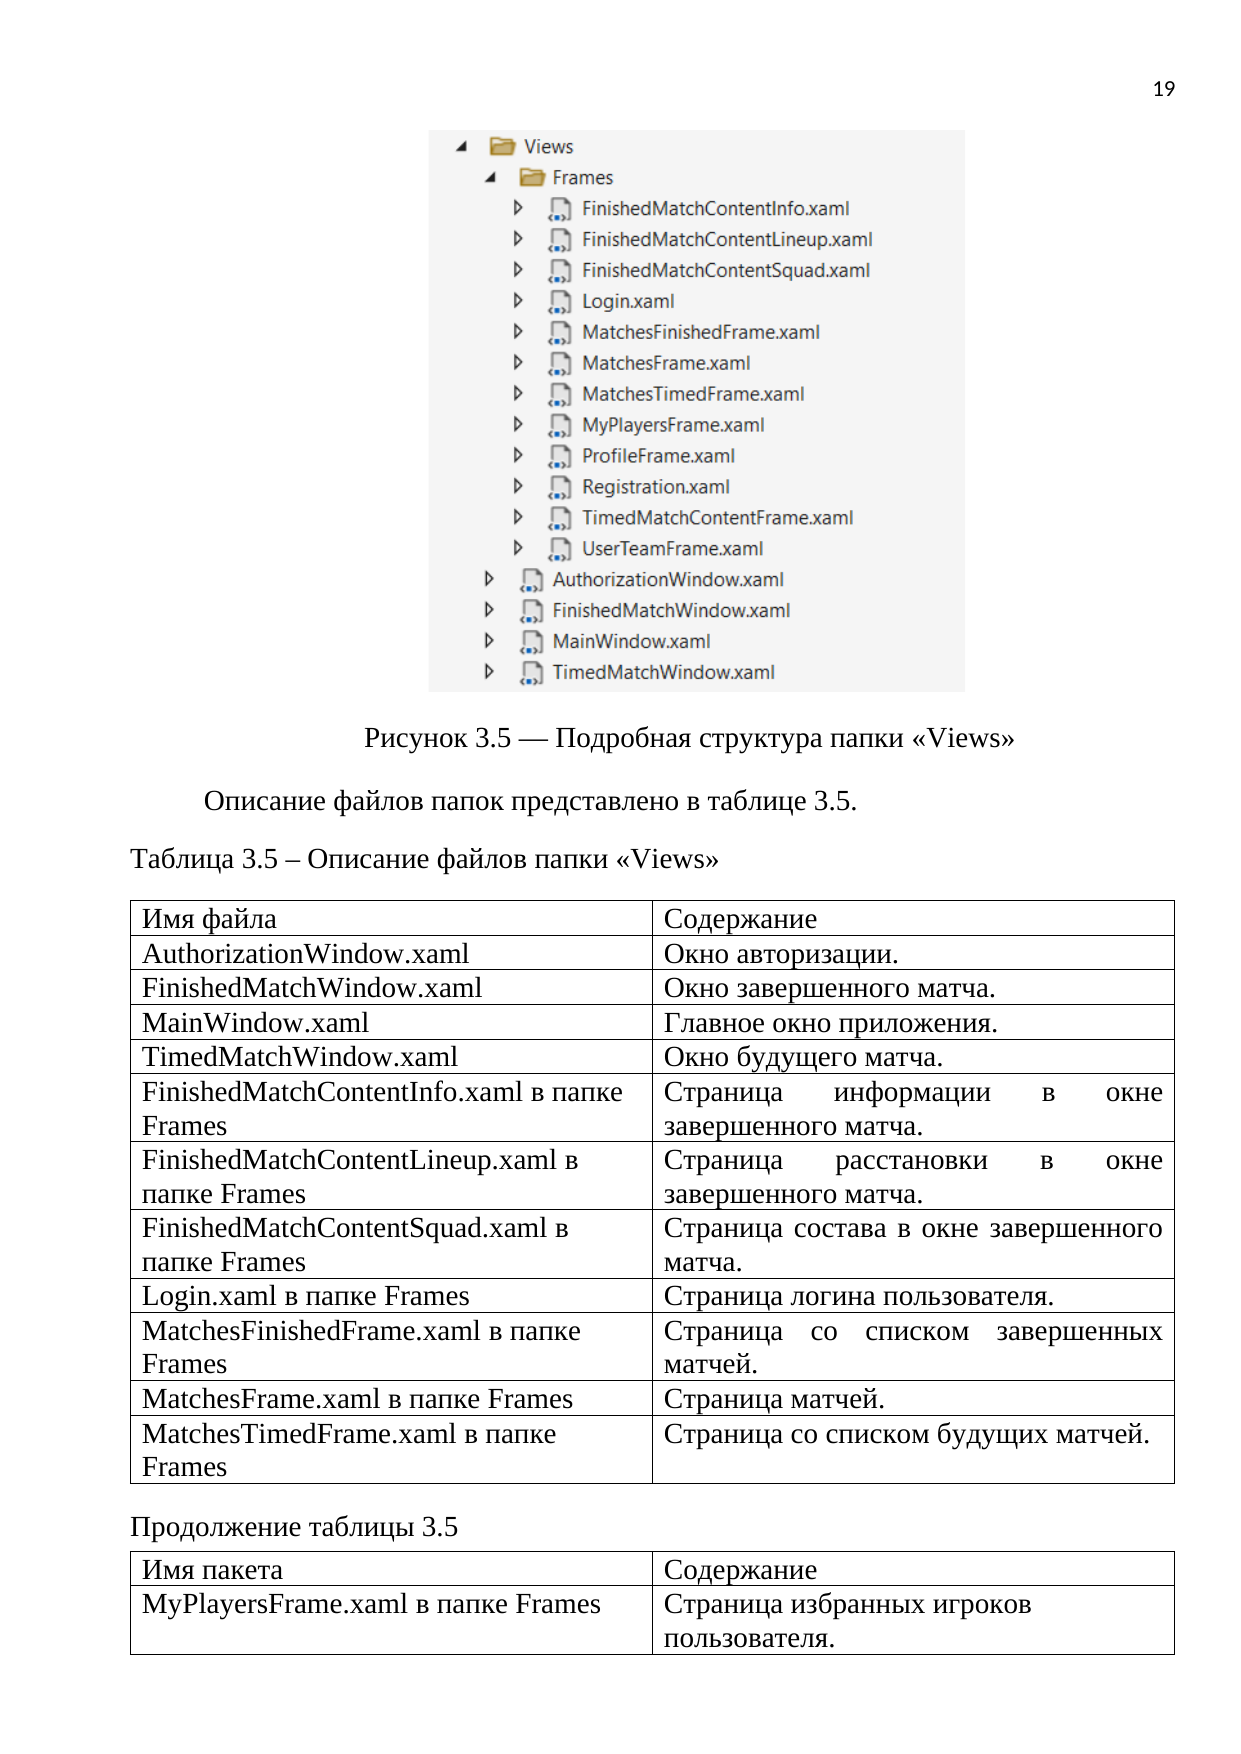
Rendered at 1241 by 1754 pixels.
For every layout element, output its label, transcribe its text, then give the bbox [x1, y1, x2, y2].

table_header Содержание [653, 901, 1174, 935]
table_cell MatchesFrame.xaml в папке Frames [131, 1381, 652, 1415]
table_cell MatchesFinishedFrame.xaml в папке Frames [131, 1313, 652, 1380]
table_cell FinishedMatchWindow.xaml [131, 970, 652, 1004]
table_cell Страница со списком завершенных матчей. [653, 1313, 1174, 1380]
table_cell Страница избранных игроков пользователя. [653, 1586, 1174, 1653]
table_cell Страница расстановки в окне завершенного матча. [653, 1142, 1174, 1209]
text Описание файлов папок представлено в таблице 3.5. [130, 783, 1175, 817]
table_cell Login.xaml в папке Frames [131, 1279, 652, 1312]
table_cell AuthorizationWindow.xaml [131, 936, 652, 969]
table_cell Окно авторизации. [653, 936, 1174, 969]
table_cell MatchesTimedFrame.xaml в папке Frames [131, 1416, 652, 1483]
text Продолжение таблицы 3.5 [130, 1509, 1175, 1542]
table_cell MainWindow.xaml [131, 1005, 652, 1038]
table_cell FinishedMatchContentSquad.xaml в папке Frames [131, 1210, 652, 1277]
text Рисунок 3.5 — Подробная структура папки «Views» [130, 720, 1175, 754]
table_cell Окно будущего матча. [653, 1040, 1174, 1073]
table_cell MyPlayersFrame.xaml в папке Frames [131, 1586, 652, 1653]
table_cell FinishedMatchContentLineup.xaml в папке Frames [131, 1142, 652, 1209]
table_cell Главное окно приложения. [653, 1005, 1174, 1038]
table_cell Страница со списком будущих матчей. [653, 1416, 1174, 1483]
table_cell Страница состава в окне завершенного матча. [653, 1210, 1174, 1277]
text Таблица 3.5 – Описание файлов папки «Views» [130, 842, 1175, 875]
table_header Имя пакета [131, 1552, 652, 1585]
table_header Содержание [653, 1552, 1174, 1585]
table_cell FinishedMatchContentInfo.xaml в папке Frames [131, 1074, 652, 1141]
table_cell TimedMatchWindow.xaml [131, 1040, 652, 1073]
table_cell Страница логина пользователя. [653, 1279, 1174, 1312]
table_cell Окно завершенного матча. [653, 970, 1174, 1004]
table_cell Страница матчей. [653, 1381, 1174, 1415]
picture [428, 130, 966, 692]
table_header Имя файла [131, 901, 652, 935]
table_cell Страница информации в окне завершенного матча. [653, 1074, 1174, 1141]
